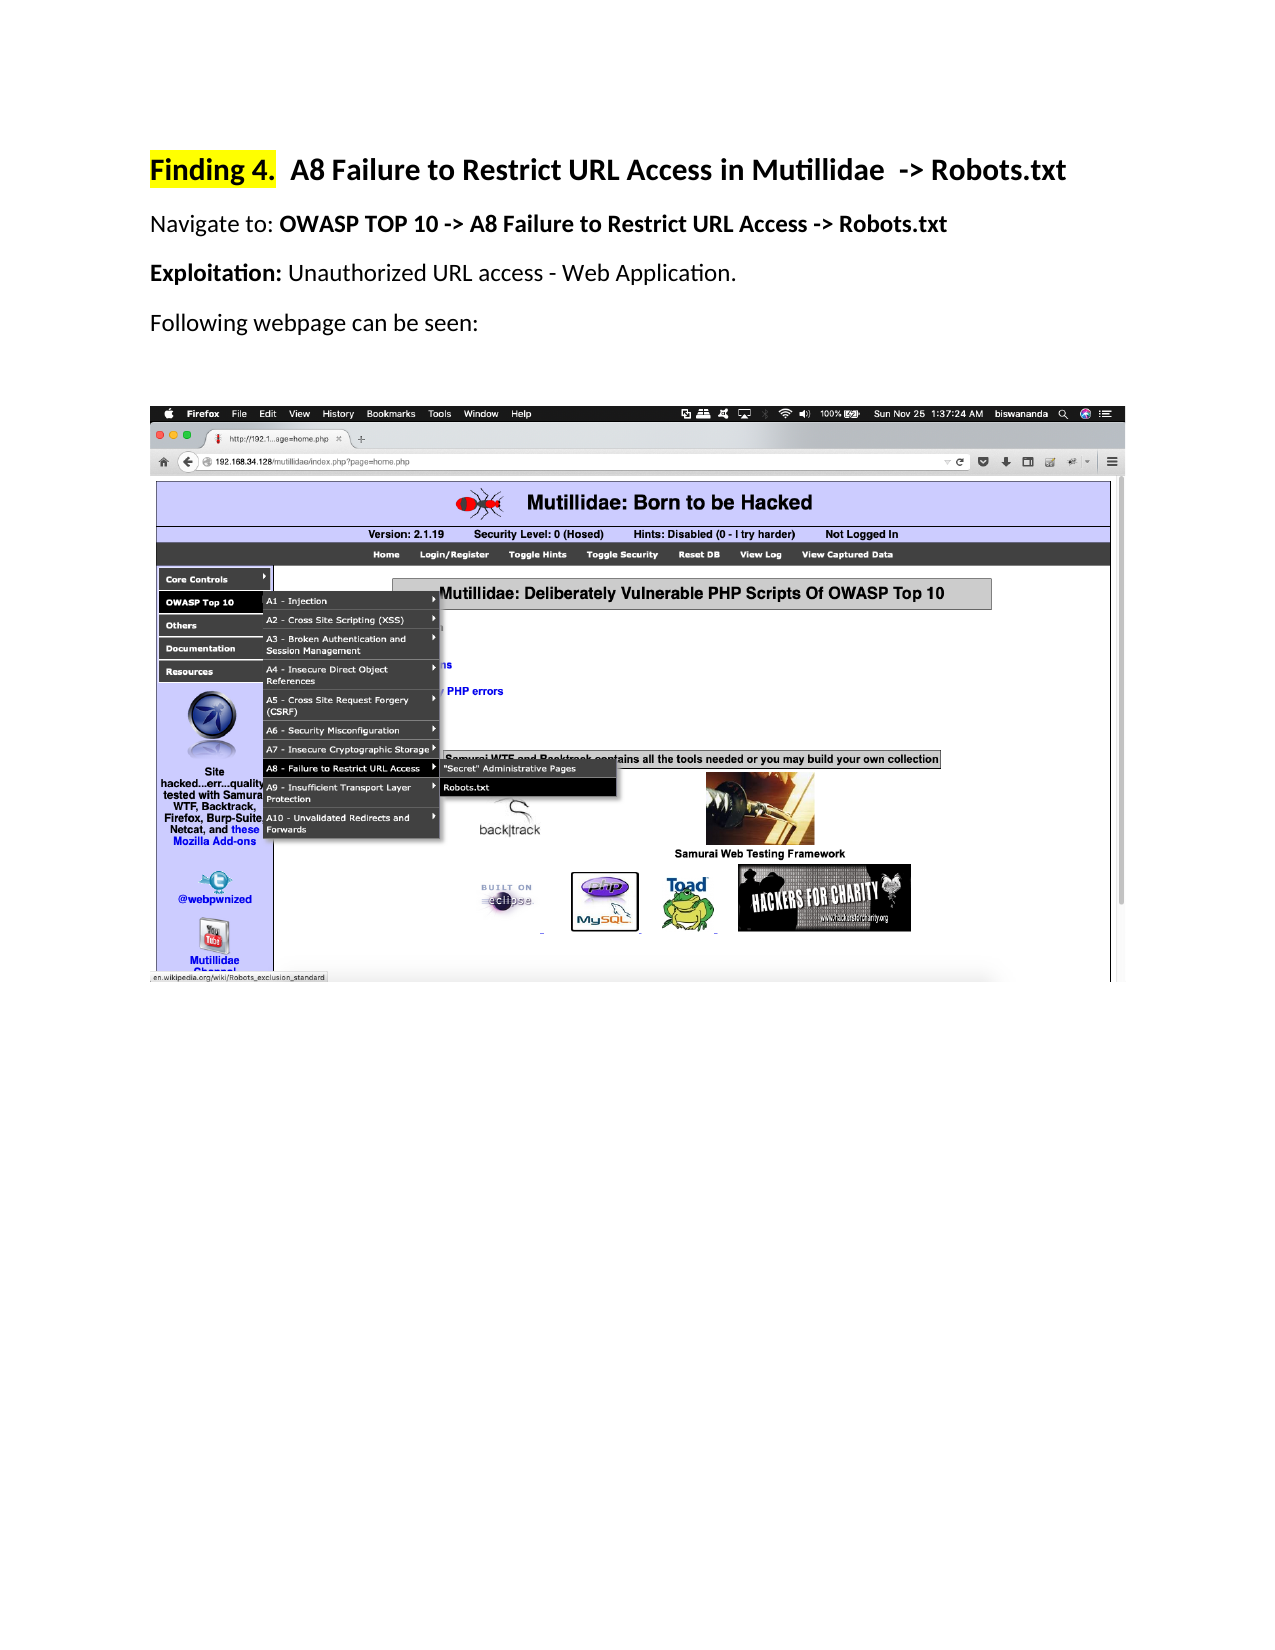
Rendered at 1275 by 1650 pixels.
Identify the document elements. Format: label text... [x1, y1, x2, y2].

text Navigate to: OWASP TOP 10 -> A8 Failure to Restrict URL Access -> Robots.txt [150, 208, 1125, 238]
text Exploitation: Unauthorized URL access - Web Application. [150, 257, 1125, 288]
text Finding 4. A8 Failure to Restrict URL Access in Mutillidae -> Robots.txt [276, 150, 1125, 188]
picture [150, 406, 1125, 982]
text Following webpage can be seen: [150, 307, 1125, 337]
